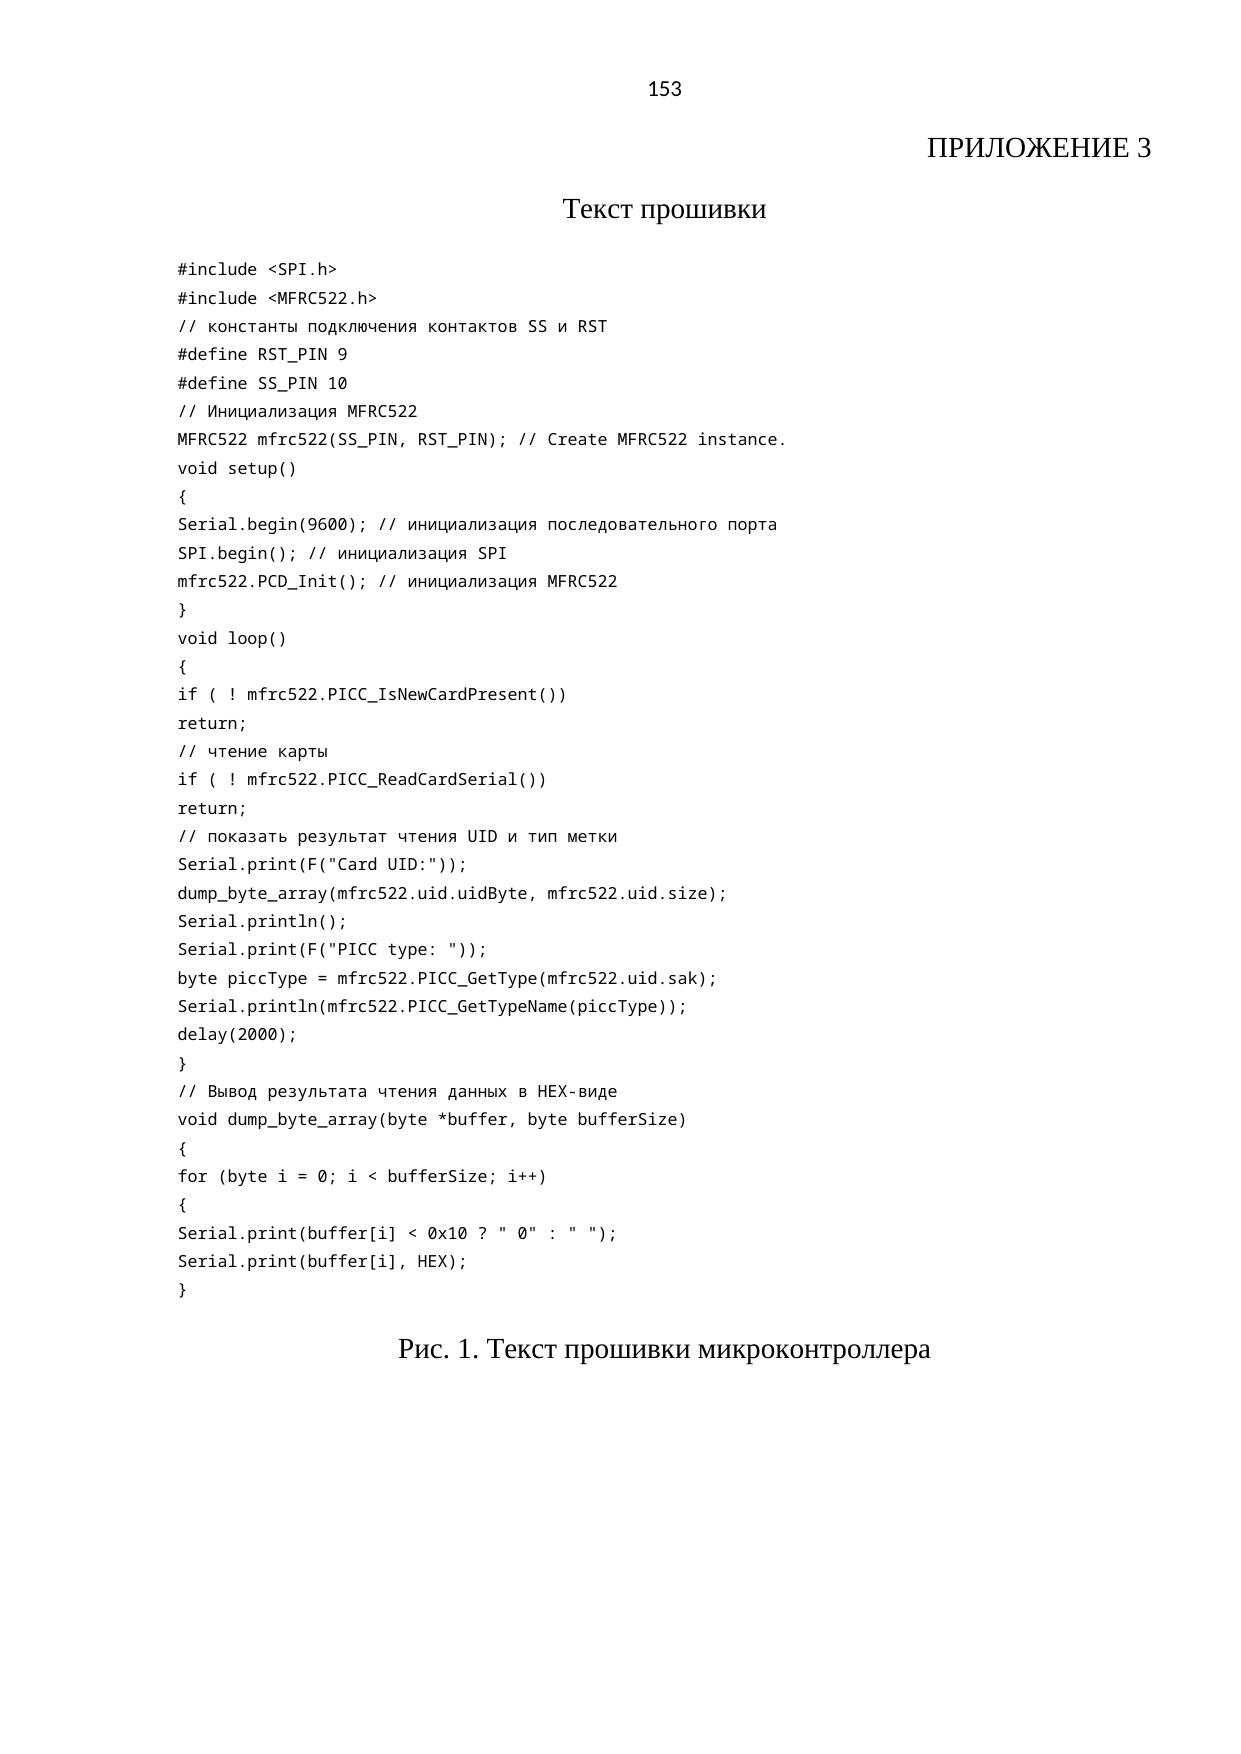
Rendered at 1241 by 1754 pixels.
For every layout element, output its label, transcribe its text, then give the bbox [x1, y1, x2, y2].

text MFRC522 mfrc522(SS_PIN, RST_PIN); // Create MFRC522 instance. [177, 428, 1152, 451]
text { [177, 1136, 1152, 1159]
text // константы подключения контактов SS и RST [177, 315, 1152, 337]
text #define RST_PIN 9 [177, 343, 1152, 366]
subtitle Текст прошивки [177, 191, 1152, 224]
text Serial.print(F("PICC type: ")); [177, 938, 1152, 961]
text if ( ! mfrc522.PICC_ReadCardSerial()) [177, 768, 1152, 791]
text void dump_byte_array(byte *buffer, byte bufferSize) [177, 1108, 1152, 1131]
text dump_byte_array(mfrc522.uid.uidByte, mfrc522.uid.size); [177, 881, 1152, 904]
text Serial.begin(9600); // инициализация последовательного порта [177, 513, 1152, 536]
text #include <SPI.h> [177, 258, 1152, 281]
text return; [177, 796, 1152, 819]
text { [177, 1193, 1152, 1216]
text SPI.begin(); // инициализация SPI [177, 541, 1152, 564]
text Serial.print(buffer[i] < 0x10 ? " 0" : " "); [177, 1221, 1152, 1244]
text #define SS_PIN 10 [177, 371, 1152, 394]
text mfrc522.PCD_Init(); // инициализация MFRC522 [177, 570, 1152, 592]
text // Инициализация MFRC522 [177, 400, 1152, 422]
text // показать результат чтения UID и тип метки [177, 825, 1152, 847]
text void setup() [177, 456, 1152, 479]
text { [177, 655, 1152, 677]
text Serial.print(F("Card UID:")); [177, 853, 1152, 876]
text { [177, 485, 1152, 507]
text Serial.print(buffer[i], HEX); [177, 1250, 1152, 1272]
text // чтение карты [177, 740, 1152, 762]
text void loop() [177, 626, 1152, 649]
text // Вывод результата чтения данных в HEX-виде [177, 1080, 1152, 1102]
text Serial.println(); [177, 910, 1152, 932]
text } [177, 1051, 1152, 1074]
text } [177, 598, 1152, 621]
text if ( ! mfrc522.PICC_IsNewCardPresent()) [177, 683, 1152, 706]
text Рис. 1. Текст прошивки микроконтроллера [177, 1331, 1152, 1365]
text ПРИЛОЖЕНИЕ 3 [177, 130, 1152, 163]
text for (byte i = 0; i < bufferSize; i++) [177, 1165, 1152, 1187]
text } [177, 1278, 1152, 1301]
text Serial.println(mfrc522.PICC_GetTypeName(piccType)); [177, 995, 1152, 1017]
text #include <MFRC522.h> [177, 286, 1152, 309]
text byte piccType = mfrc522.PICC_GetType(mfrc522.uid.sak); [177, 966, 1152, 989]
text return; [177, 711, 1152, 734]
text delay(2000); [177, 1023, 1152, 1046]
